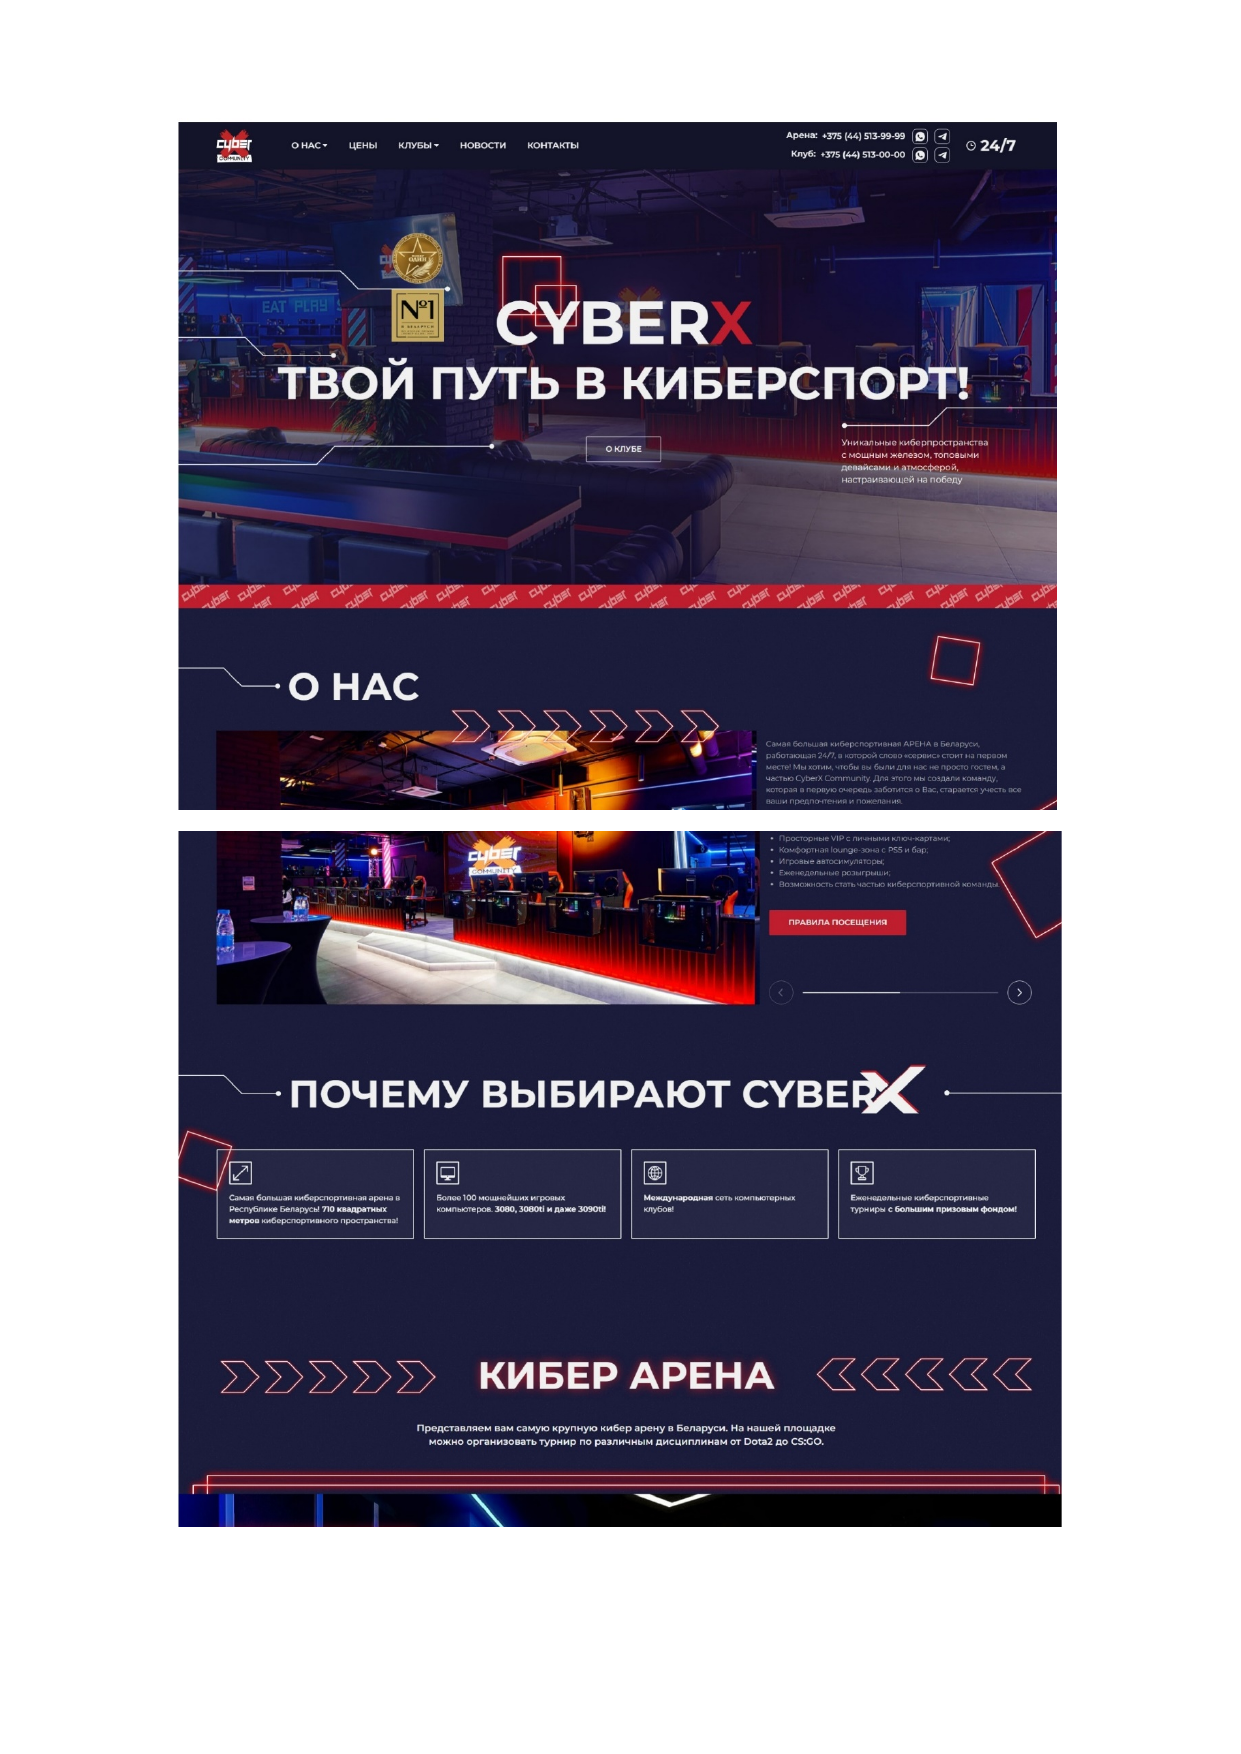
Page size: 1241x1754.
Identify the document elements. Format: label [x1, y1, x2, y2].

picture [177, 118, 1057, 810]
picture [177, 831, 1062, 1527]
